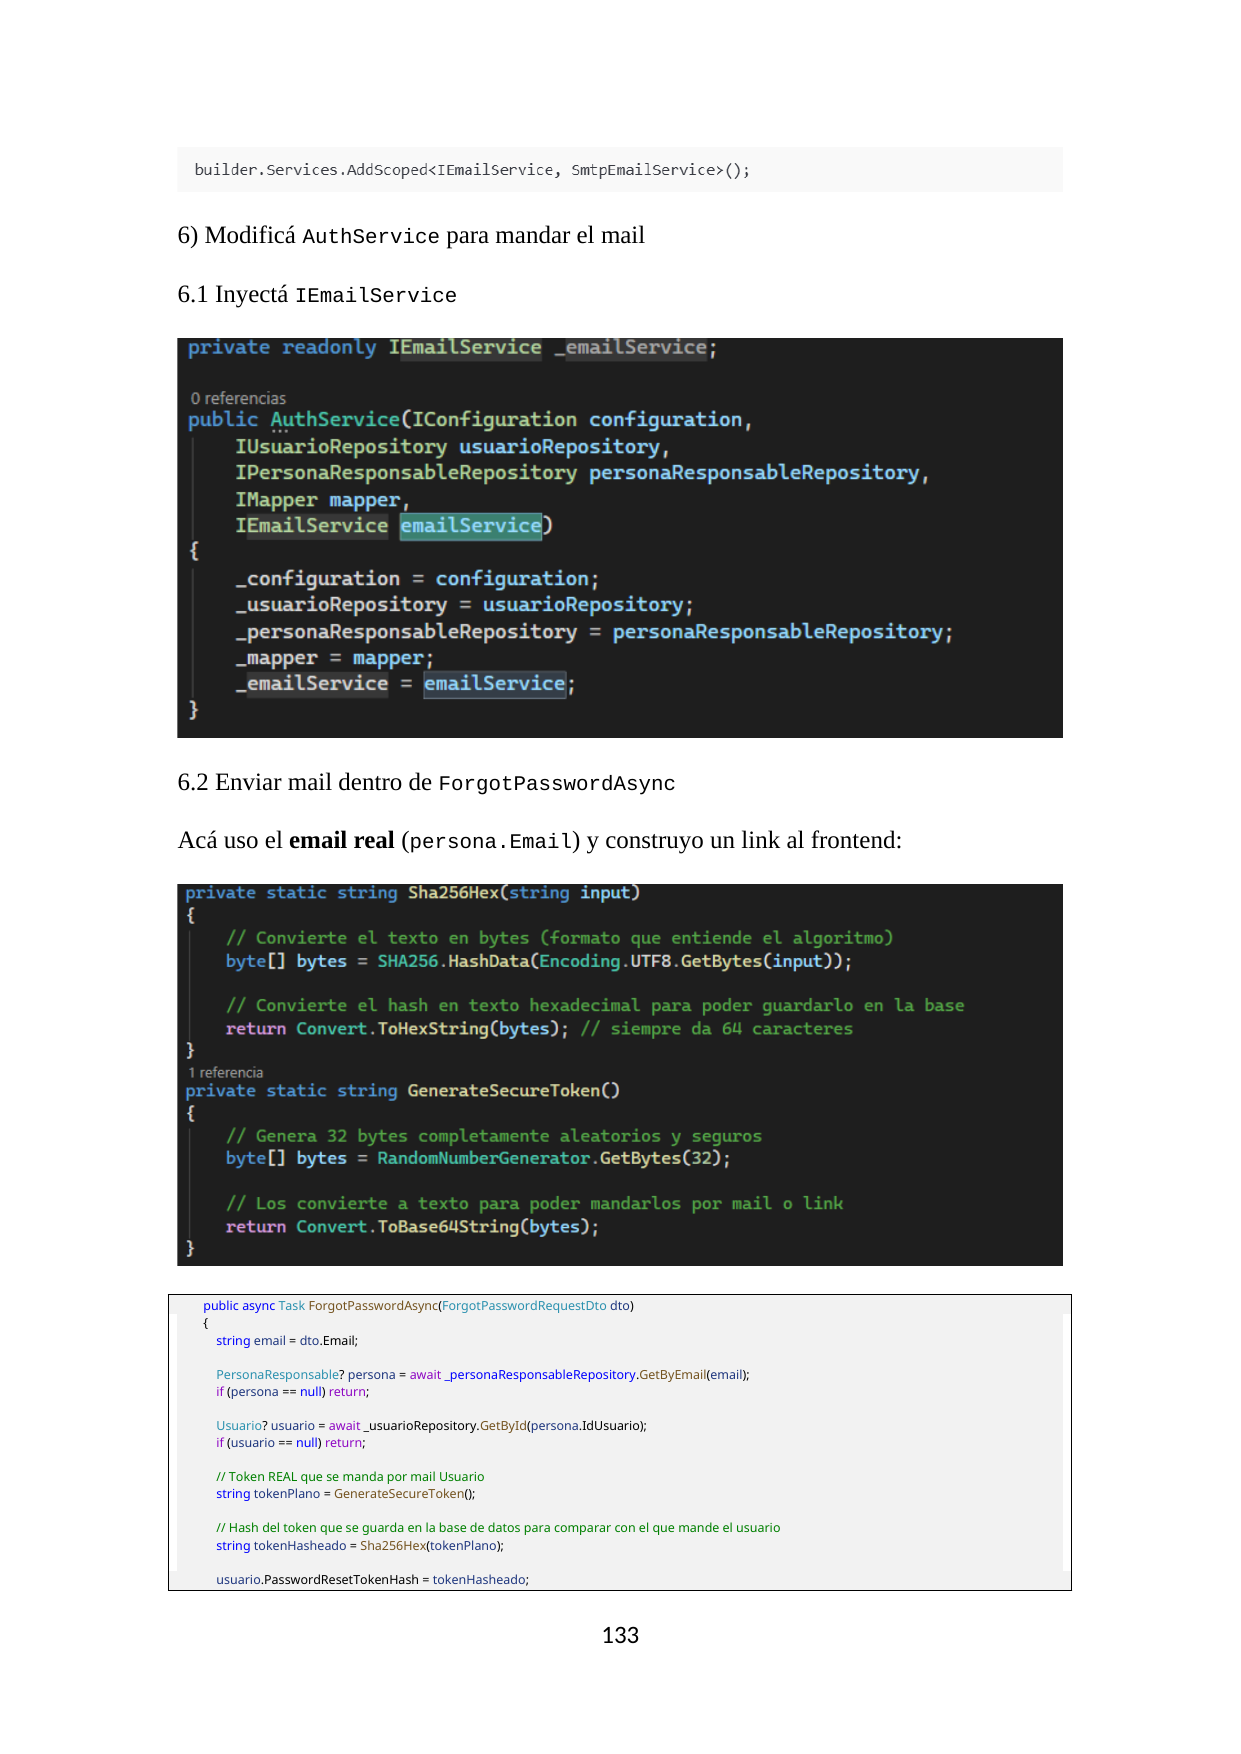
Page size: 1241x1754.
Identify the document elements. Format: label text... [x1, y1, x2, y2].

text public async Task ForgotPasswordAsync(ForgotPasswordRequestDto dto) [169, 1295, 1071, 1314]
text string tokenPlano = GenerateSecureToken(); [177, 1485, 1063, 1502]
text // Hash del token que se guarda en la base de datos para comparar con el que mande el usuario [177, 1519, 1063, 1537]
text string tokenHasheado = Sha256Hex(tokenPlano); [177, 1537, 1063, 1554]
text usuario.PasswordResetTokenHash = tokenHasheado; [169, 1568, 1071, 1590]
text if (usuario == null) return; [177, 1434, 1063, 1451]
text // Token REAL que se manda por mail Usuario [177, 1468, 1063, 1485]
text 6.1 Inyectá IEmailService [177, 279, 1063, 309]
text if (persona == null) return; [177, 1383, 1063, 1400]
text 6) Modificá AuthService para mandar el mail [177, 221, 1063, 250]
text 6.2 Enviar mail dentro de ForgotPasswordAsync [177, 767, 1063, 796]
picture [177, 338, 1063, 738]
picture [177, 147, 1063, 192]
text PersonaResponsable? persona = await _personaResponsableRepository.GetByEmail(email); [177, 1366, 1063, 1383]
text string email = dto.Email; [177, 1332, 1063, 1349]
text { [177, 1314, 1063, 1332]
picture [177, 884, 1063, 1266]
text Acá uso el email real (persona.Email) y construyo un link al frontend: [177, 826, 1063, 855]
text Usuario? usuario = await _usuarioRepository.GetById(persona.IdUsuario); [177, 1417, 1063, 1434]
